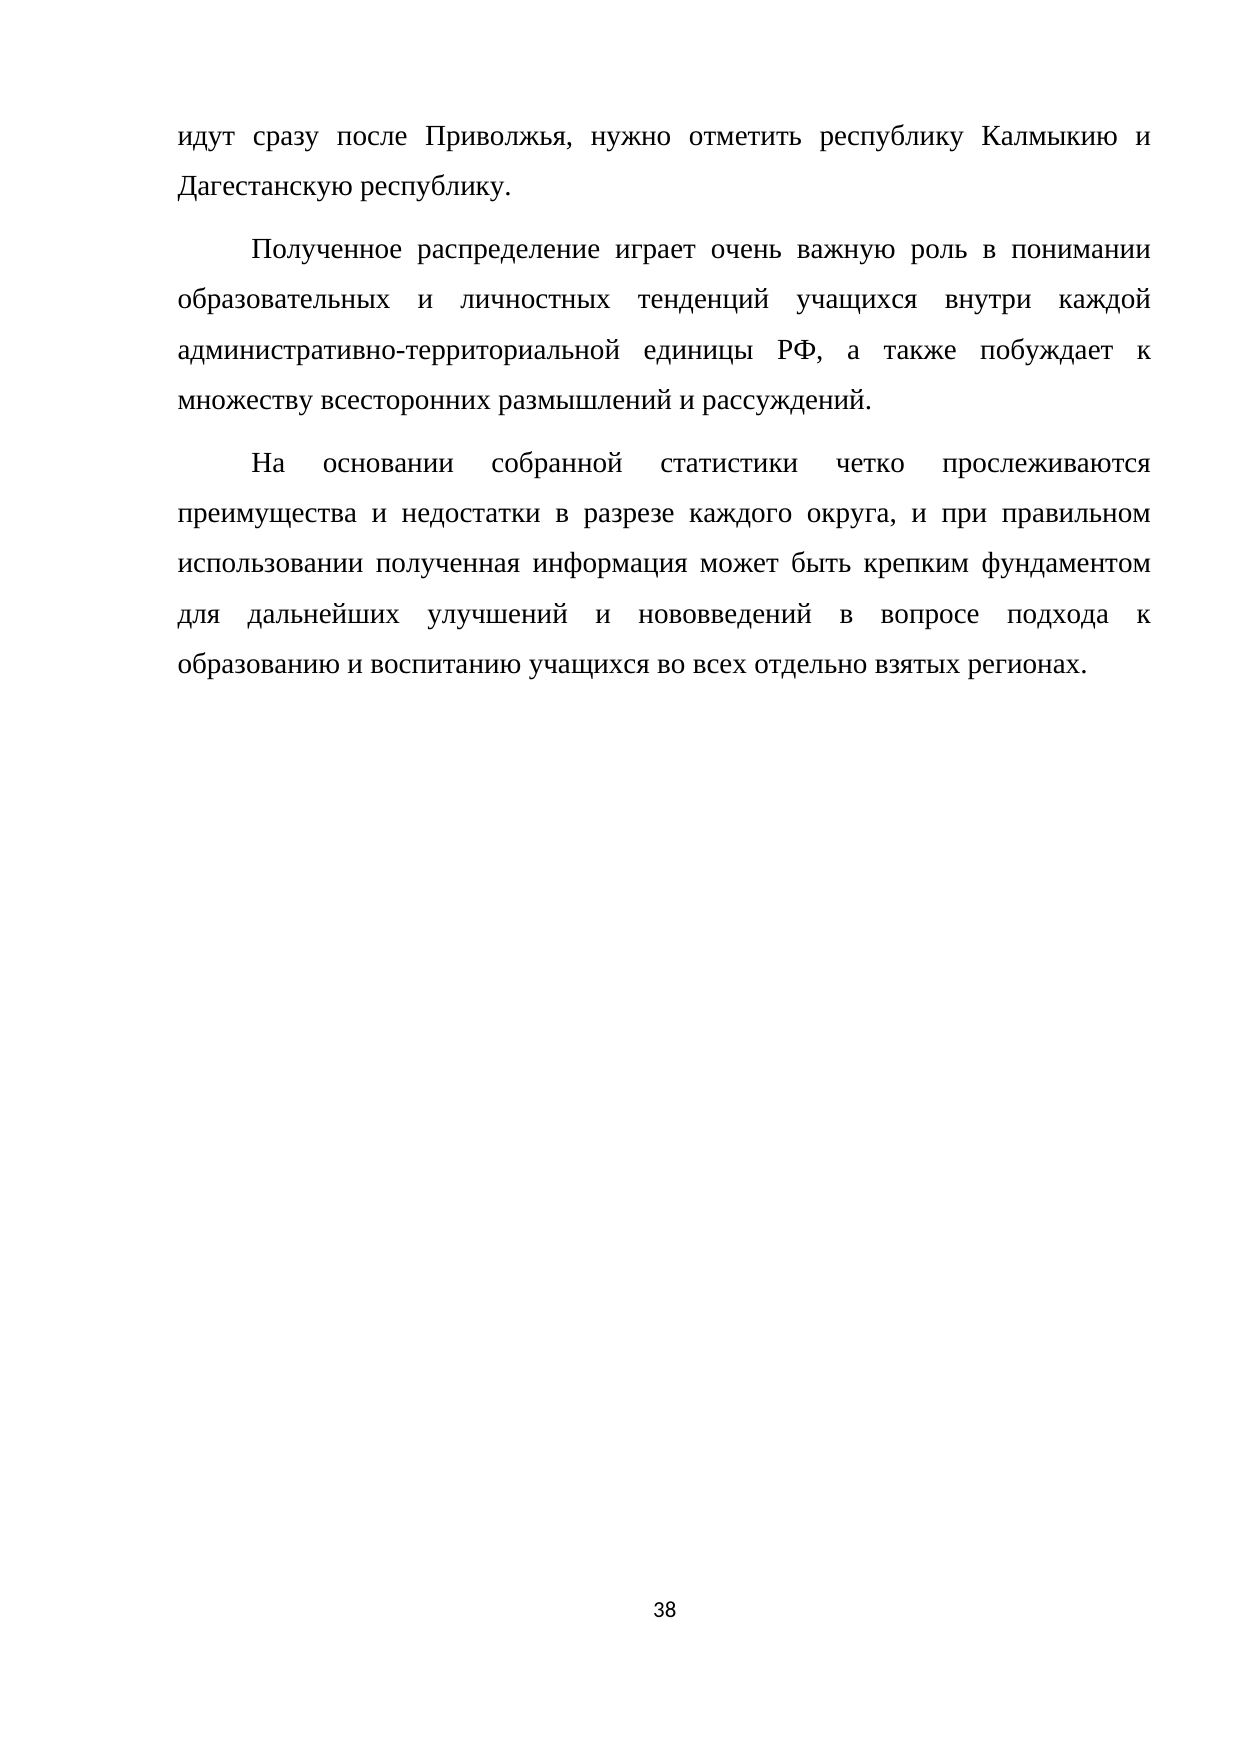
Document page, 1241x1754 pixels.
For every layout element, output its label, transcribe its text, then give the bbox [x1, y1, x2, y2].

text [177, 118, 1152, 202]
text Полученное распределение играет очень важную роль в понимании образовательных и личностных тенденций учащихся внутри каждой административно-территориальной единицы РФ, а также побуждает к множеству всесторонних размышлений и рассуждений. [177, 231, 1152, 416]
text На основании собранной статистики четко прослеживаются преимущества и недостатки в разрезе каждого округа, и при правильном использовании полученная информация может быть крепким фундаментом для дальнейших улучшений и нововведений в вопросе подхода к образованию и воспитанию учащихся во всех отдельно взятых регионах. [177, 445, 1152, 680]
